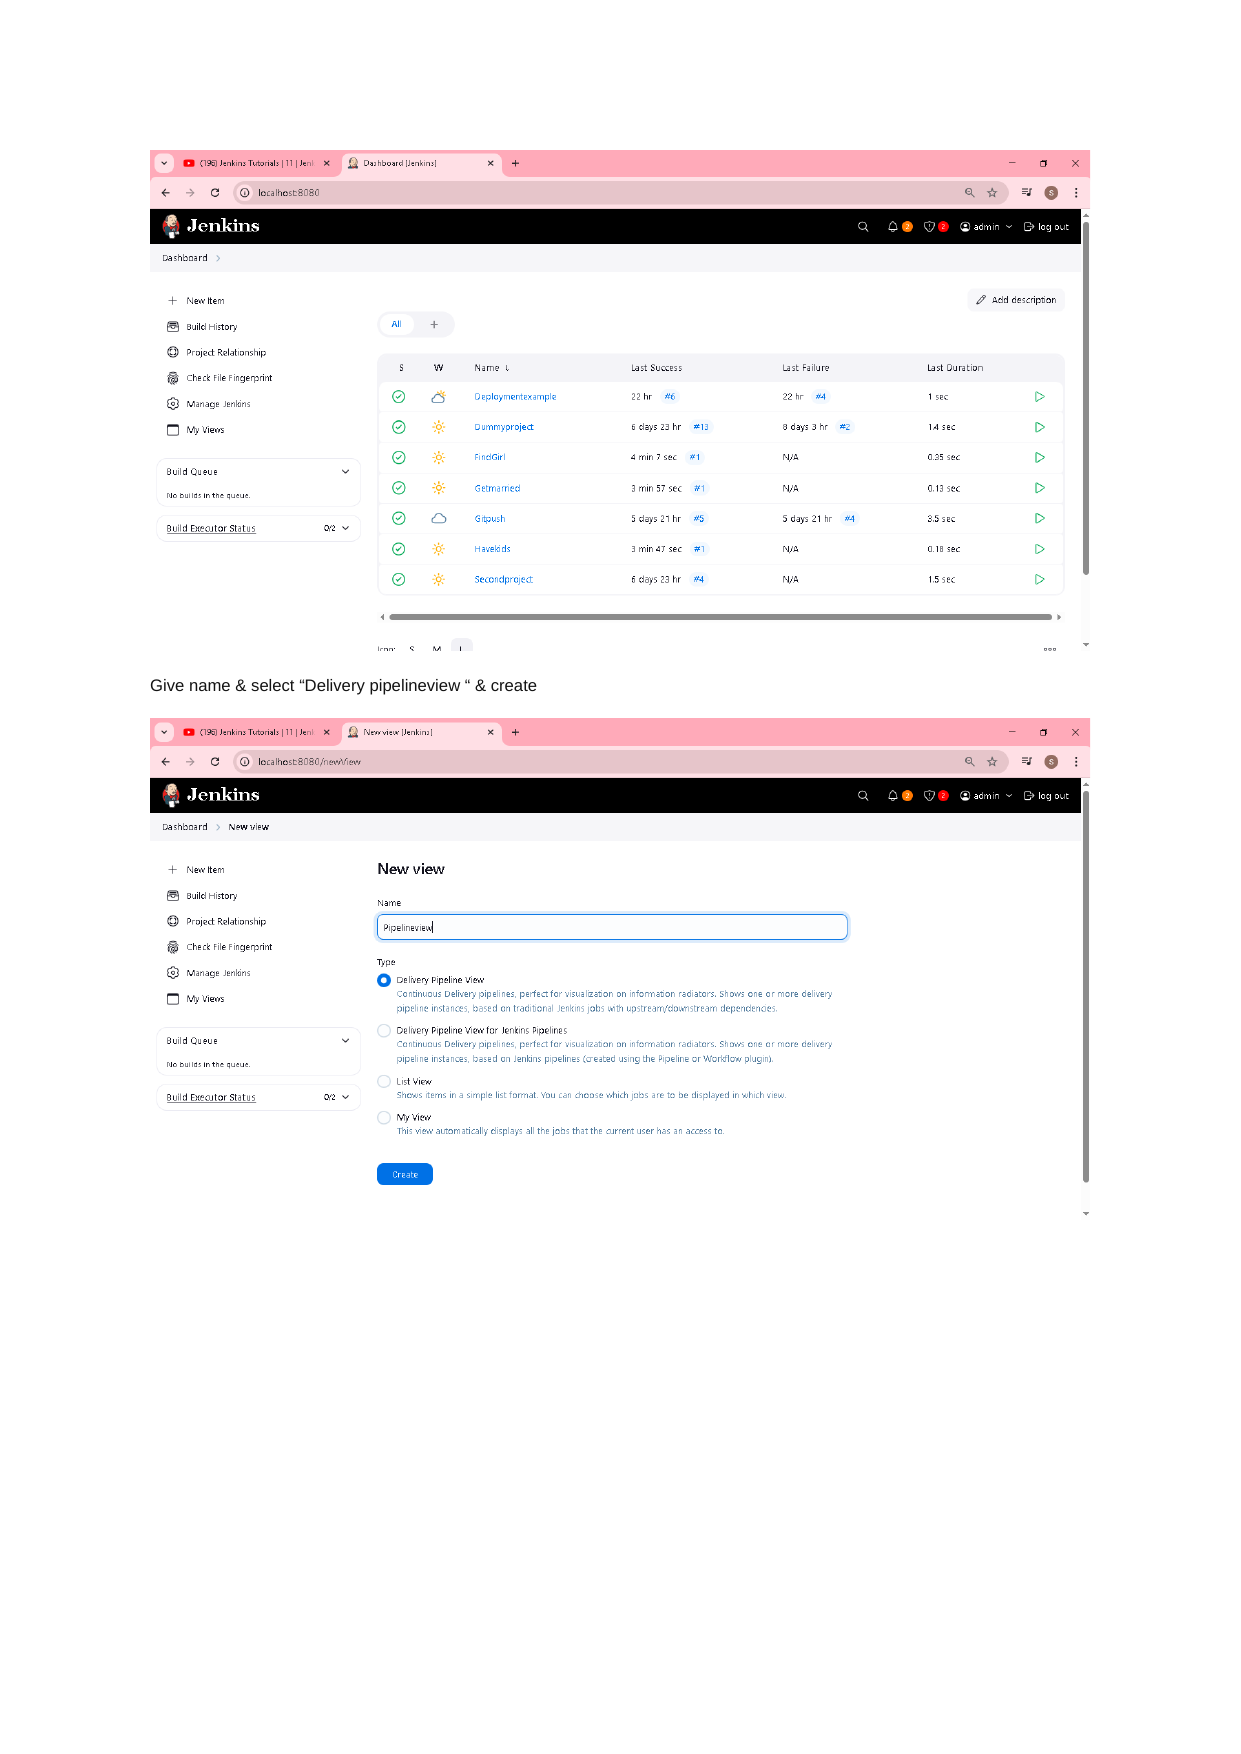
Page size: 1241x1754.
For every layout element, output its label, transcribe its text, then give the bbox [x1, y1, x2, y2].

text Give name & select “Delivery pipelineview “ & create [150, 676, 1090, 695]
picture [150, 718, 1091, 1220]
picture [150, 150, 1091, 651]
